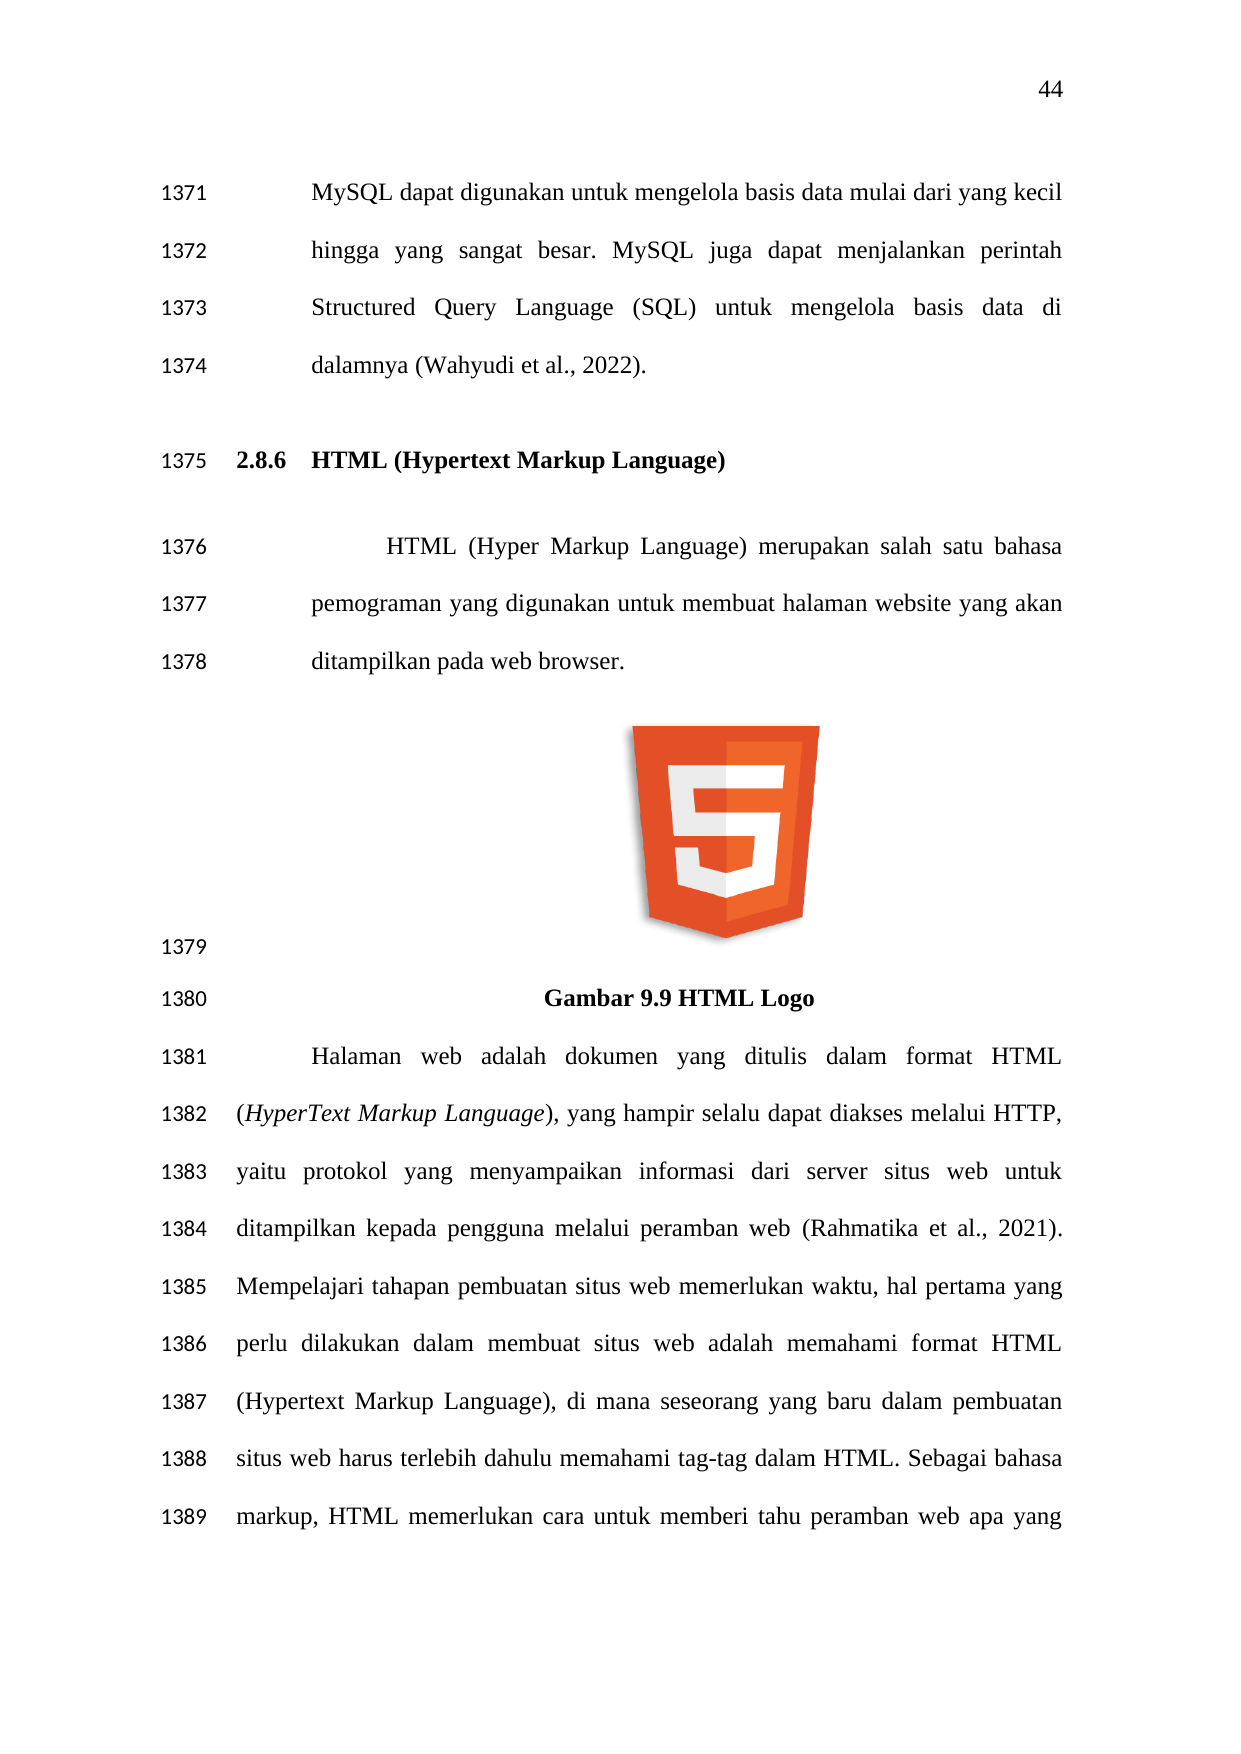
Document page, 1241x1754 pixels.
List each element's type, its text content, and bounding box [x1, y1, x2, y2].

picture [620, 726, 832, 938]
text HTML (Hyper Markup Language) merupakan salah satu bahasa pemograman yang digunakan untuk membuat halaman website yang akan ditampilkan pada web browser. [311, 531, 1063, 675]
subtitle HTML (Hypertext Markup Language) [236, 445, 1063, 473]
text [311, 177, 1063, 378]
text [236, 1041, 1063, 1529]
